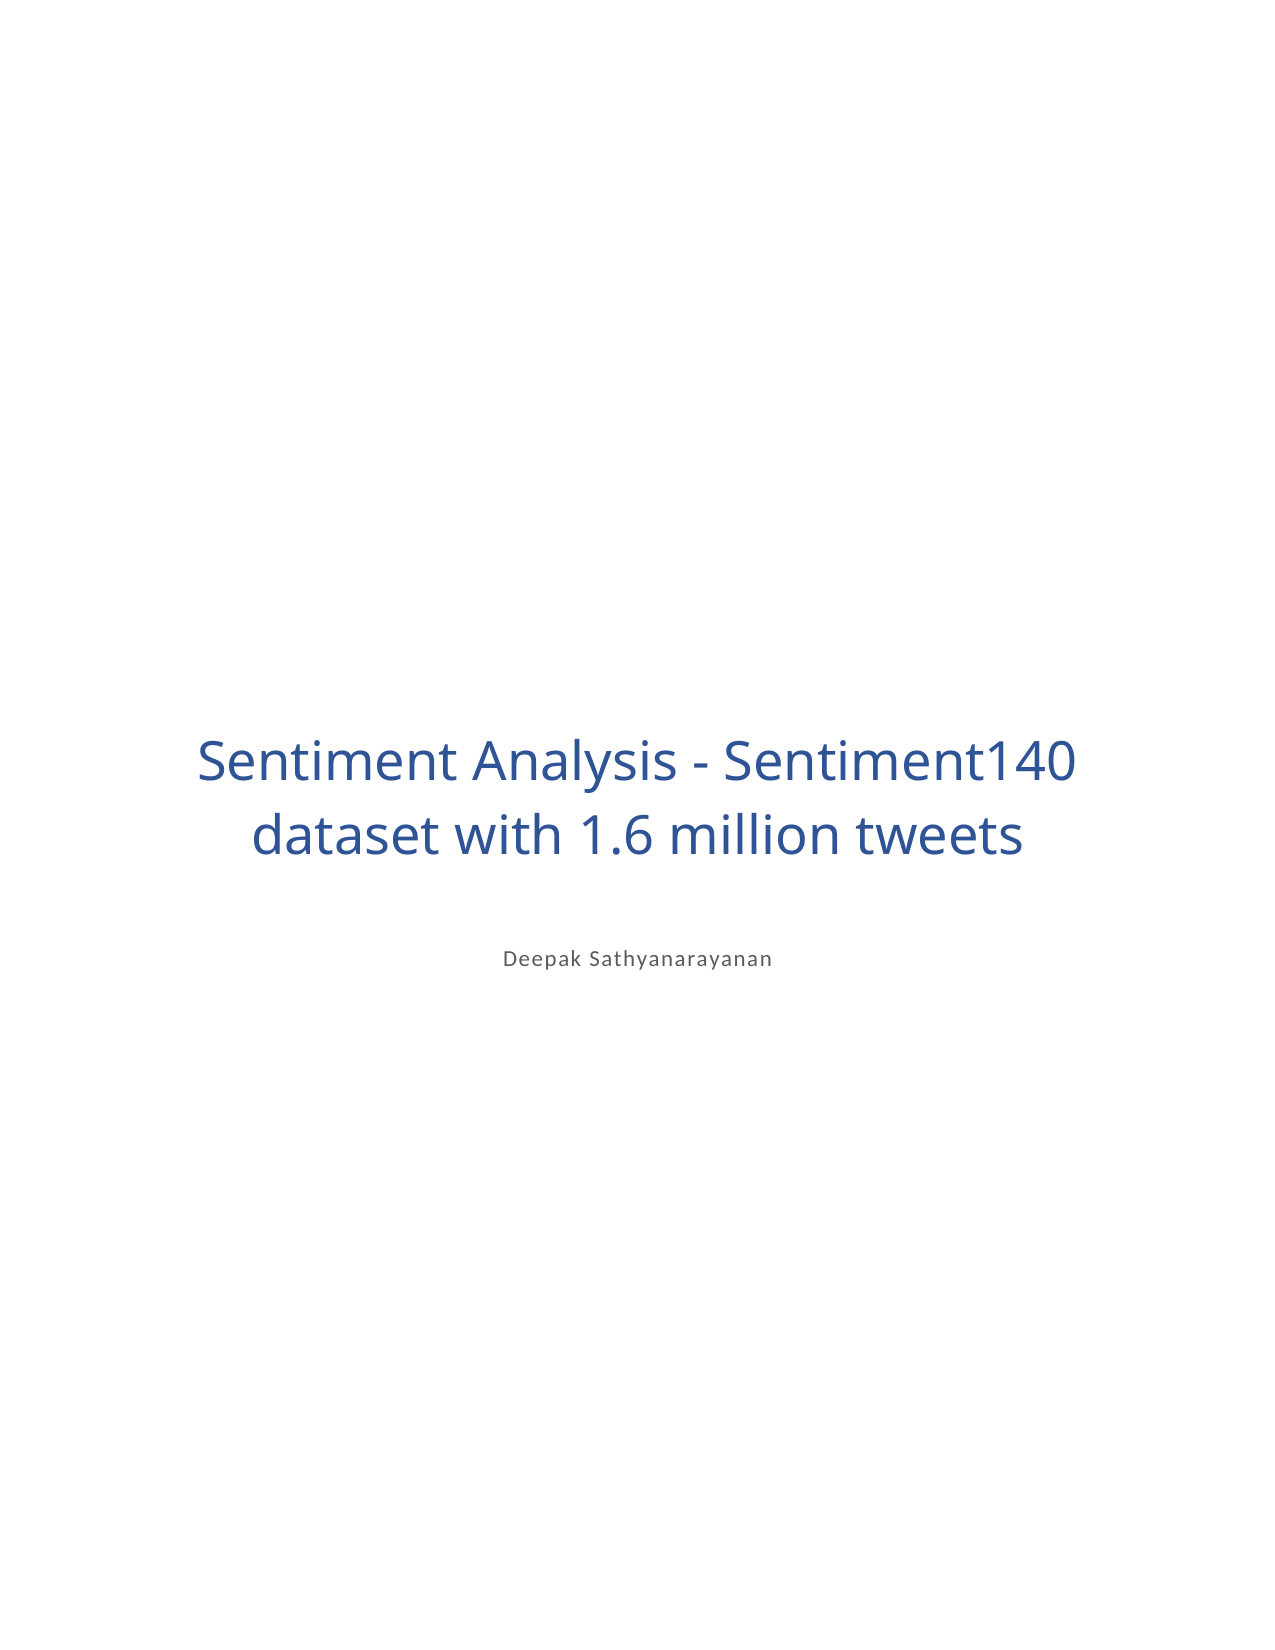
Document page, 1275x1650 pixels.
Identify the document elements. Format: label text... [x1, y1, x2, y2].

subtitle Sentiment Analysis - Sentiment140 dataset with 1.6 million tweets [150, 723, 1125, 870]
subtitle Deepak Sathyanarayanan [150, 944, 1125, 972]
